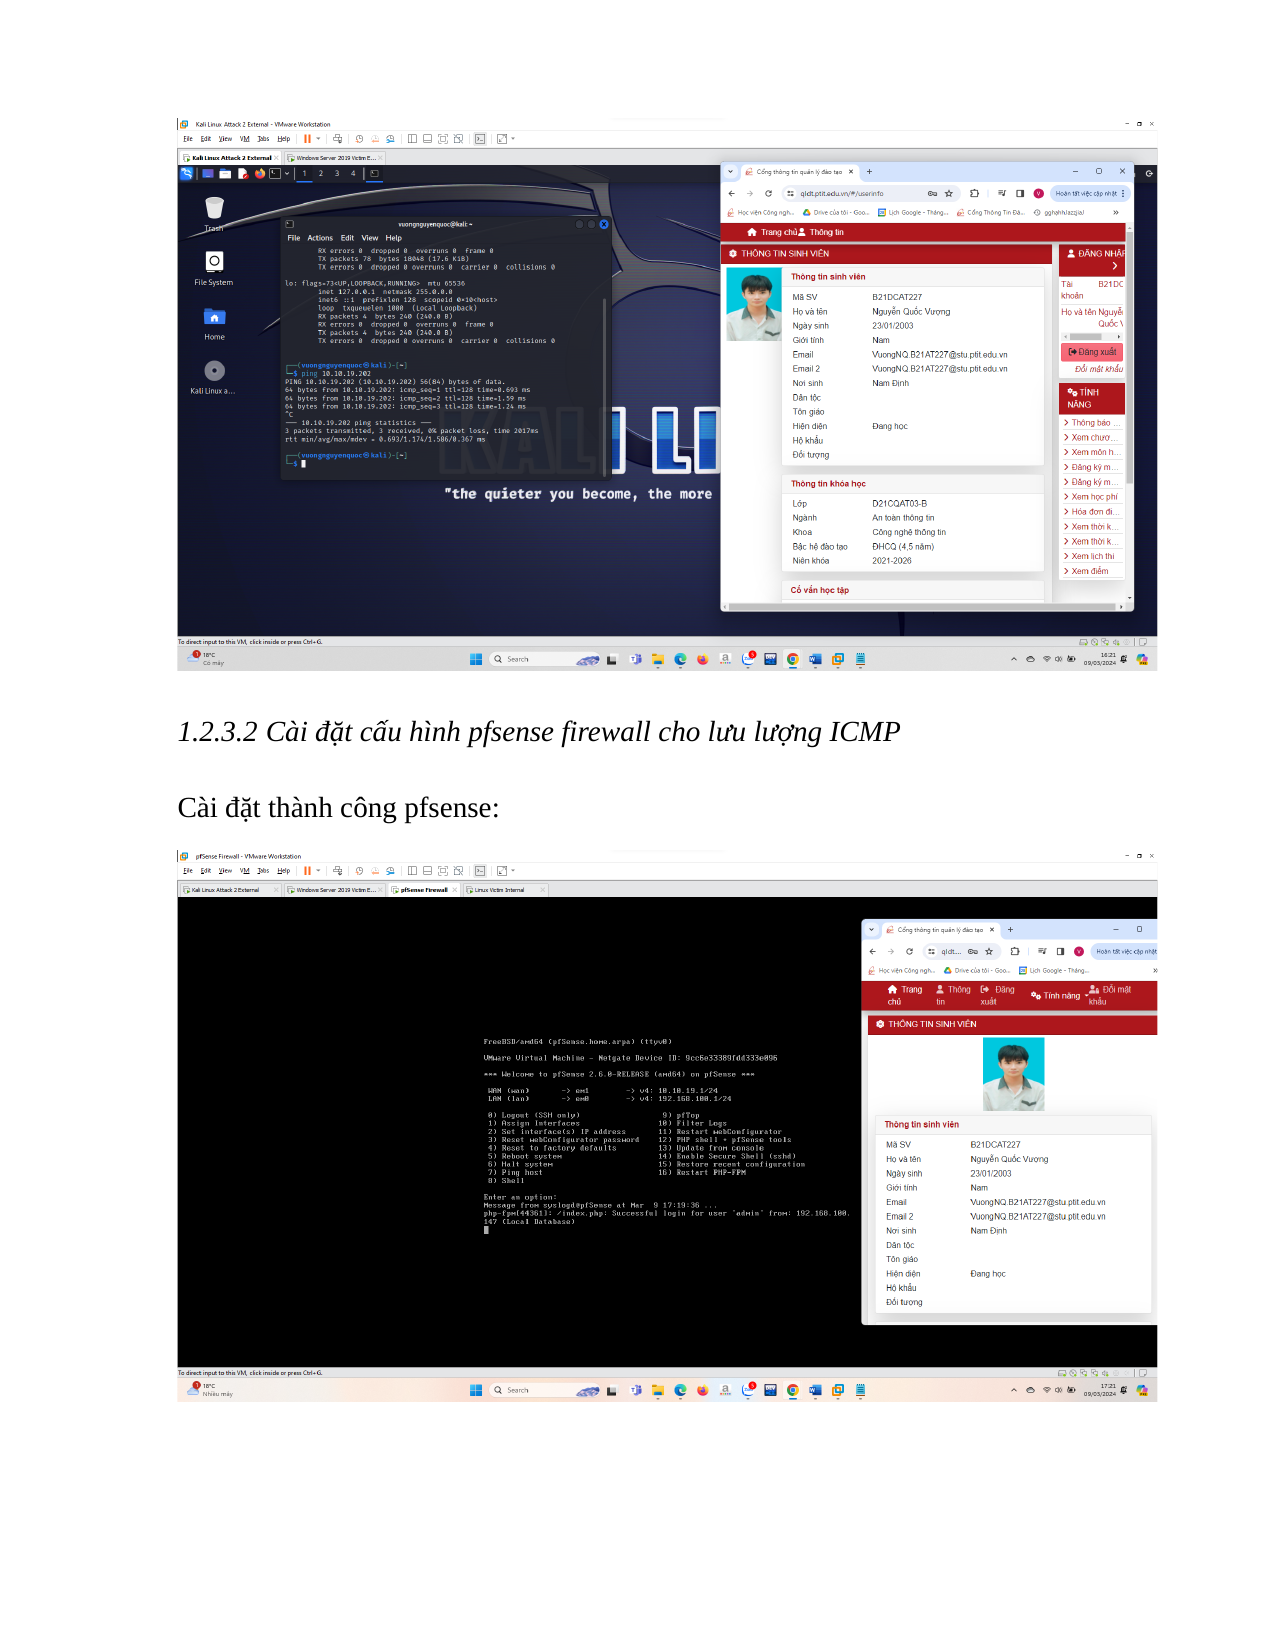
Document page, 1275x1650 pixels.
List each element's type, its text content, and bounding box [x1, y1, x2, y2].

picture [177, 118, 1158, 671]
subtitle 1.2.3.2 Cài đặt cấu hình pfsense firewall cho lưu lượng ICMP [177, 714, 1157, 748]
picture [177, 850, 1158, 1402]
text Cài đặt thành công pfsense: [177, 791, 1157, 824]
